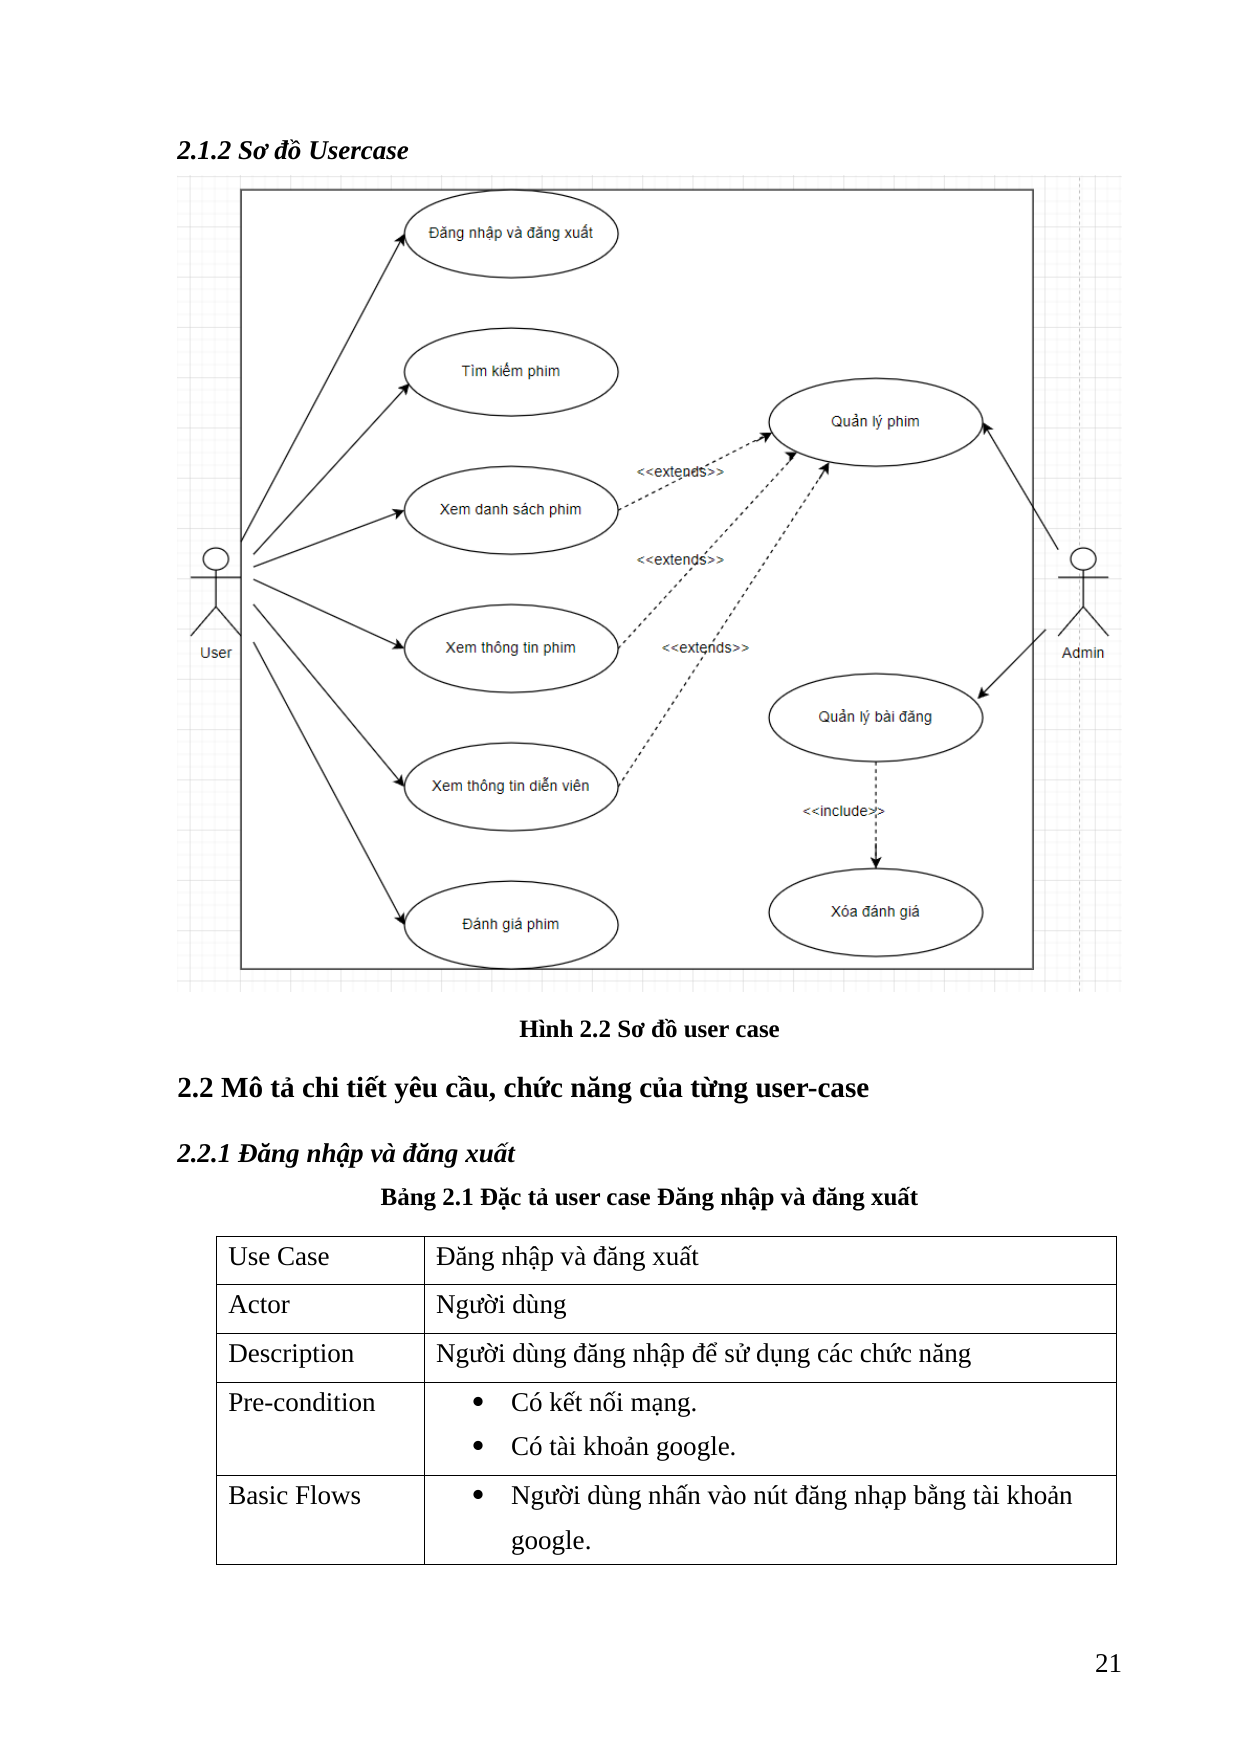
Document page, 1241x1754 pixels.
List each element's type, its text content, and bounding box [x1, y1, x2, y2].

table_cell Basic Flows [217, 1476, 424, 1564]
picture [177, 175, 1122, 992]
table_cell Người dùng đăng nhập để sử dụng các chức năng [425, 1334, 1116, 1382]
table_cell Người dùng [425, 1285, 1116, 1333]
subtitle Sơ đồ Usercase [177, 131, 1122, 169]
table_header Use Case [217, 1237, 424, 1284]
table_header Đăng nhập và đăng xuất [425, 1237, 1116, 1284]
table_cell Pre-condition [217, 1383, 424, 1475]
subtitle Mô tả chi tiết yêu cầu, chức năng của từng user-case [177, 1068, 1122, 1106]
table_cell Có kết nối mạng. Có tài khoản google. [425, 1383, 1116, 1475]
table_cell Actor [217, 1285, 424, 1333]
table_cell Description [217, 1334, 424, 1382]
subtitle Đăng nhập và đăng xuất [177, 1133, 1122, 1171]
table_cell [425, 1476, 1116, 1564]
